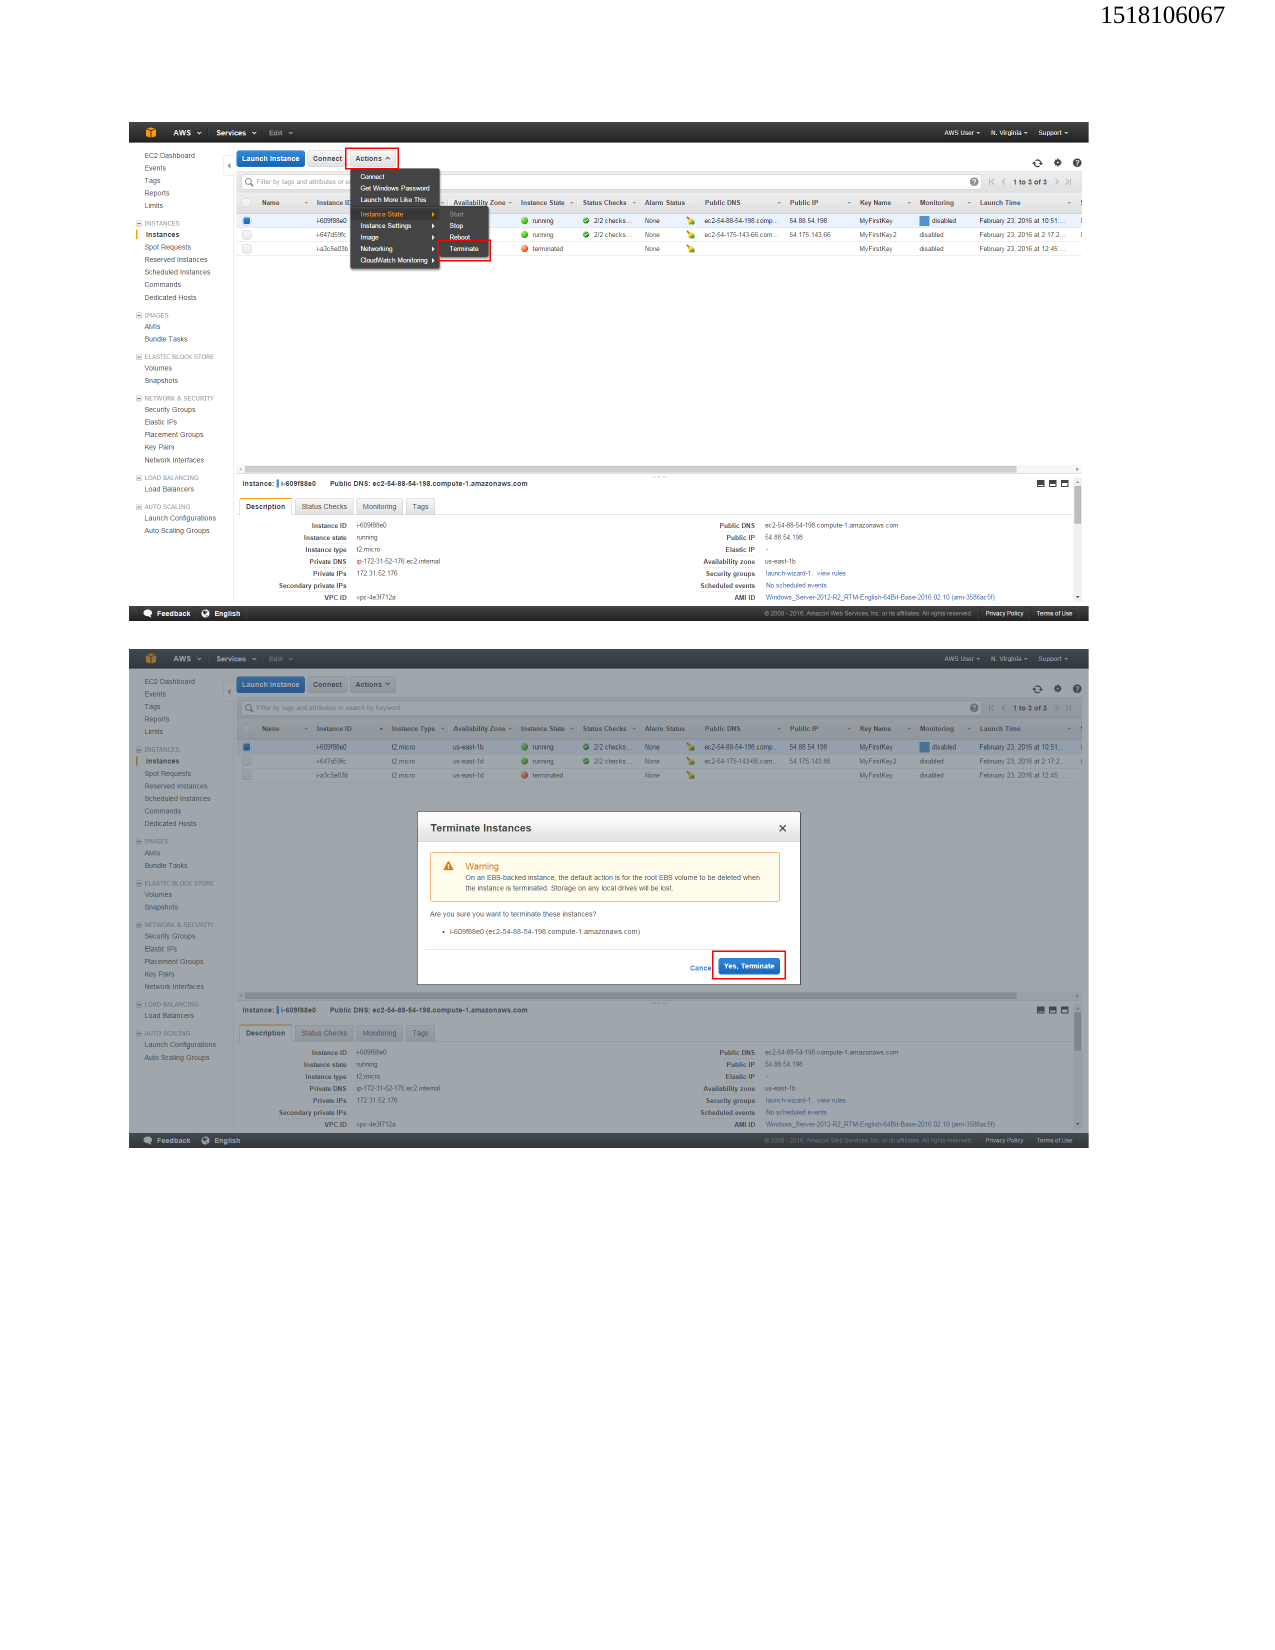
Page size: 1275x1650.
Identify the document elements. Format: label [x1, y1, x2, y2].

picture [129, 649, 1089, 1148]
picture [129, 122, 1089, 621]
